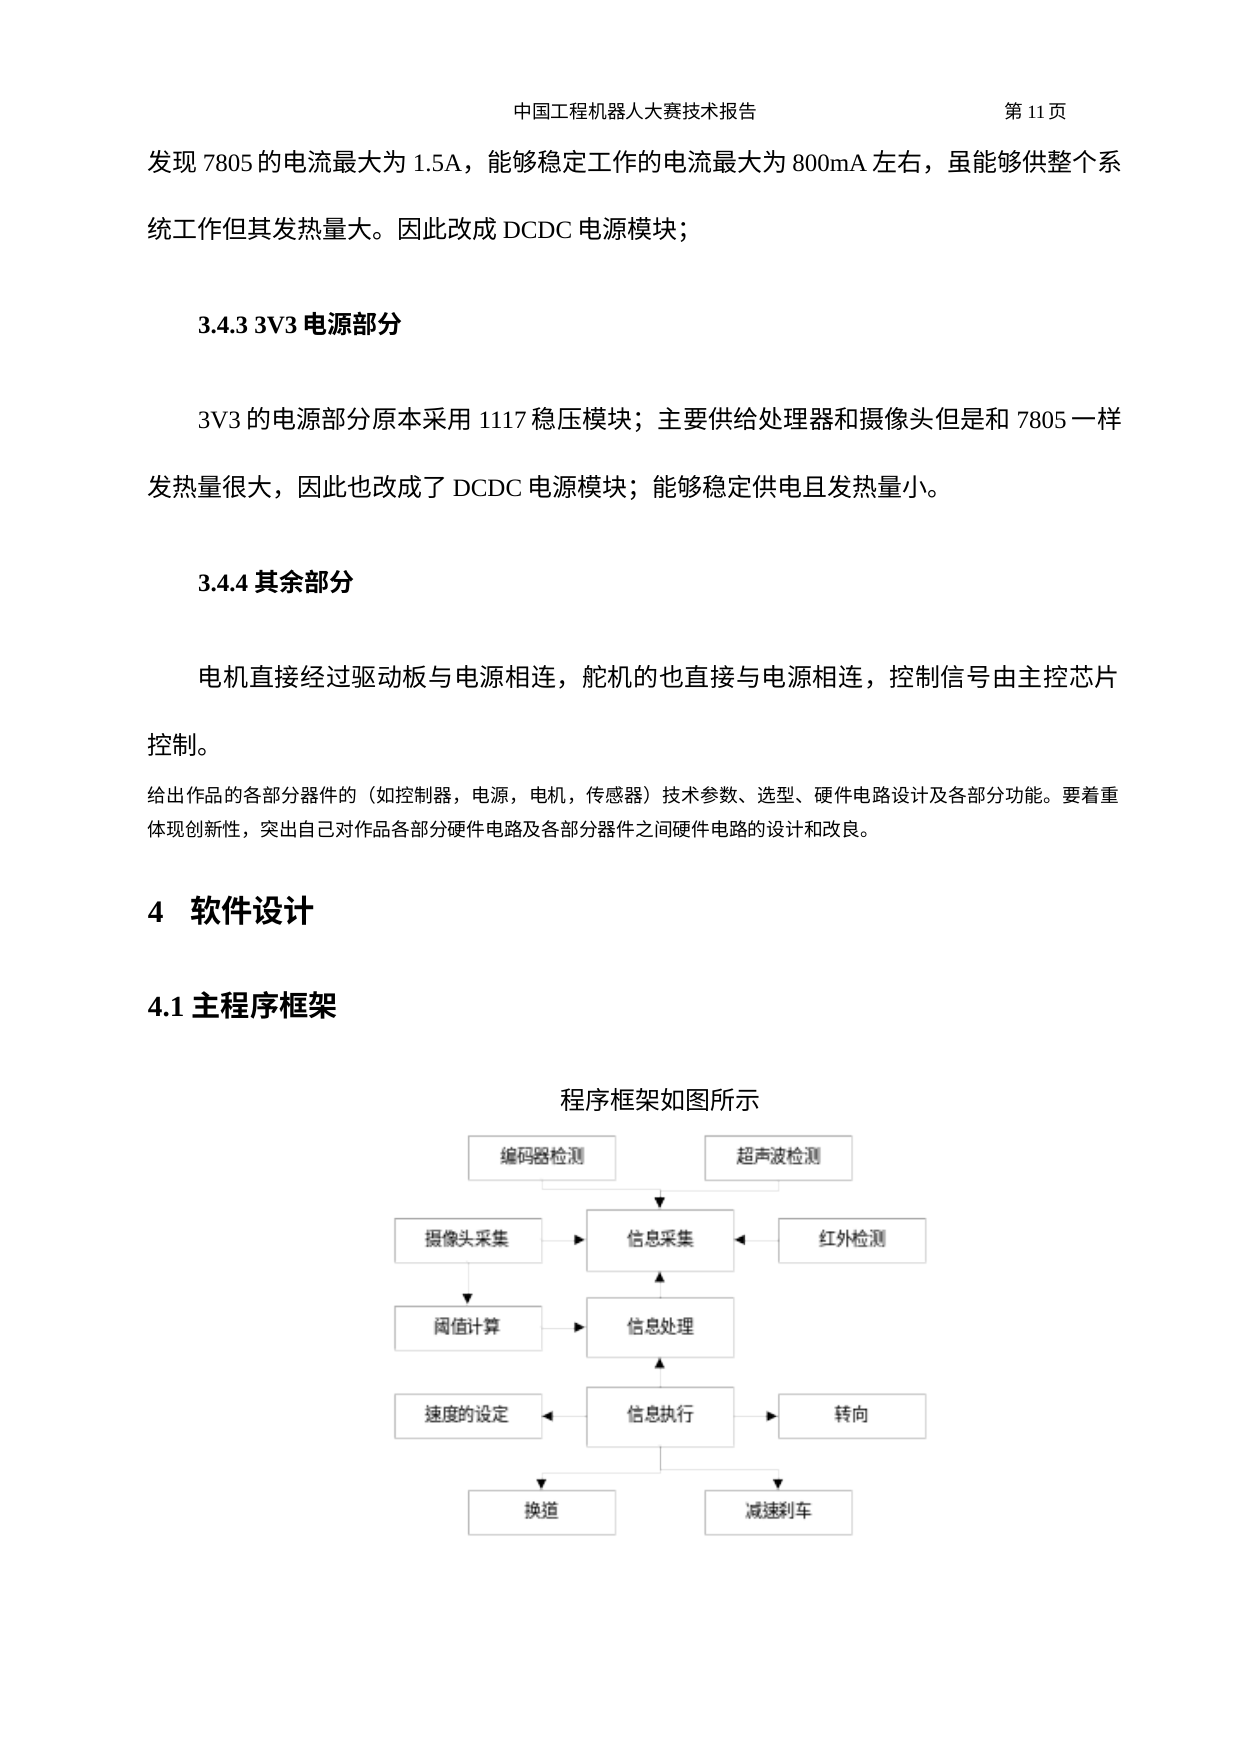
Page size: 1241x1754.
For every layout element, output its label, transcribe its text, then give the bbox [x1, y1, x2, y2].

subtitle 3.4.3 3V3电源部分 [148, 289, 1122, 357]
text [148, 126, 1122, 262]
text 3V3的电源部分原本采用1117稳压模块；主要供给处理器和摄像头但是和7805一样发热量很大，因此也改成了DCDC电源模块；能够稳定供电且发热量小。 [148, 384, 1122, 520]
subtitle 3.4.4 其余部分 [148, 547, 1122, 615]
subtitle 软件设计 [148, 875, 1122, 943]
text 给出作品的各部分器件的（如控制器，电源，电机，传感器）技术参数、选型、硬件电路设计及各部分功能。要着重体现创新性，突出自己对作品各部分硬件电路及各部分器件之间硬件电路的设计和改良。 [148, 778, 1122, 846]
subtitle 主程序框架 [148, 972, 1122, 1040]
text 程序框架如图所示 [148, 1067, 1122, 1135]
text 电机直接经过驱动板与电源相连，舵机的也直接与电源相连，控制信号由主控芯片控制。 [148, 642, 1122, 778]
